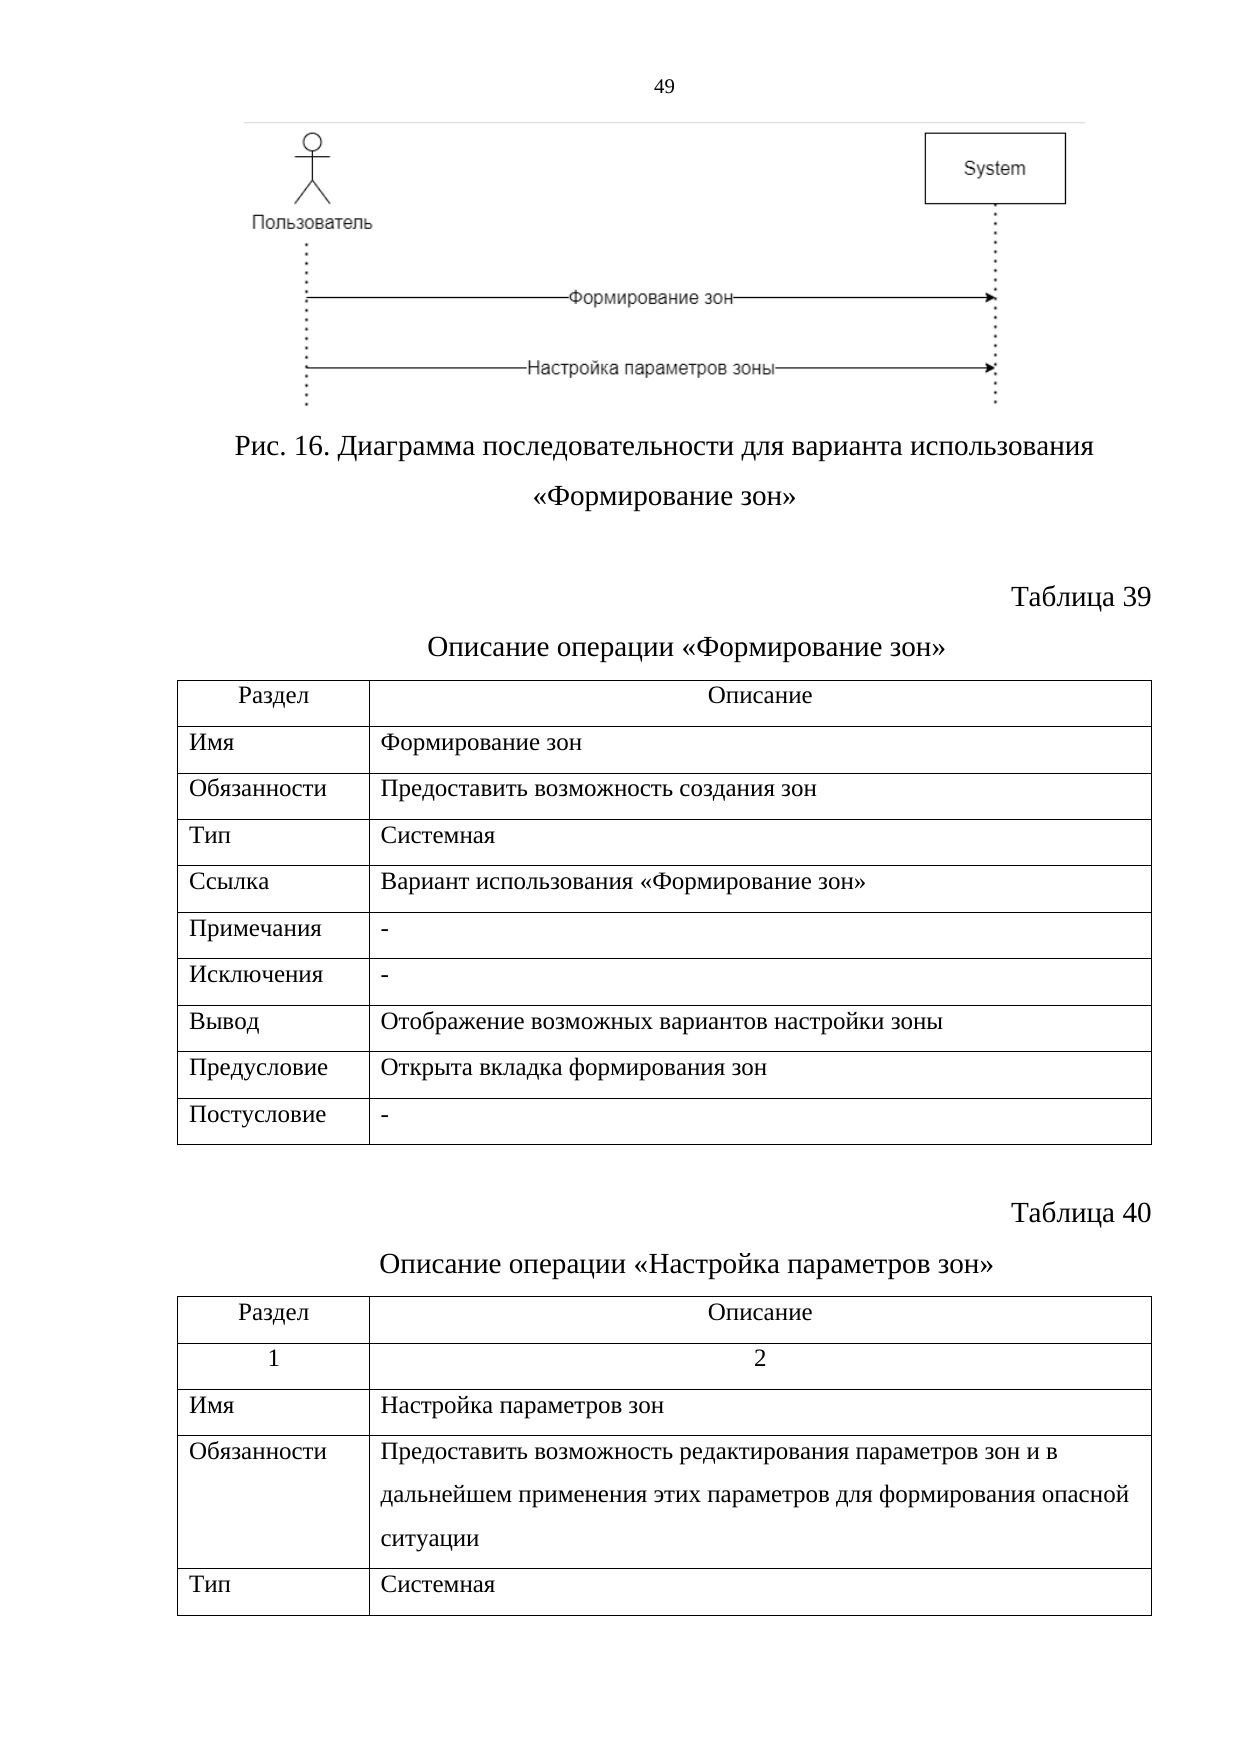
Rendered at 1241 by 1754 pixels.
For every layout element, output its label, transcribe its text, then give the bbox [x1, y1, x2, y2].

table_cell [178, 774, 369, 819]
picture [243, 122, 1086, 412]
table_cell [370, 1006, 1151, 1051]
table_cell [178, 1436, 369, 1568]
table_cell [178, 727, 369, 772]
text Таблица 39 [177, 579, 1152, 612]
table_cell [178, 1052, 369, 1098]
text Описание операции «Формирование зон» [177, 629, 1152, 663]
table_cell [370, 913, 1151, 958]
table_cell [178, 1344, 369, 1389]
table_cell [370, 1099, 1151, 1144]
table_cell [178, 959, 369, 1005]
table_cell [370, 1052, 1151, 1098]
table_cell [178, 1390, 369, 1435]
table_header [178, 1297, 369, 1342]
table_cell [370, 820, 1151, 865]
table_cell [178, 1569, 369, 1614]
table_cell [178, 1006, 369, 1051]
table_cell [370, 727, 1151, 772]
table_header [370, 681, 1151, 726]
text Описание операции «Настройка параметров зон» [177, 1246, 1152, 1279]
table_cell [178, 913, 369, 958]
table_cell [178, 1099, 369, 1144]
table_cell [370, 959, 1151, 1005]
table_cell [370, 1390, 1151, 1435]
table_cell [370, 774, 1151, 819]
text Рис. 16. Диаграмма последовательности для варианта использования «Формирование зон» [177, 428, 1152, 512]
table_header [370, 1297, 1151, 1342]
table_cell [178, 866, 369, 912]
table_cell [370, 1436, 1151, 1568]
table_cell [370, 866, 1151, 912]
text Таблица 40 [177, 1195, 1152, 1229]
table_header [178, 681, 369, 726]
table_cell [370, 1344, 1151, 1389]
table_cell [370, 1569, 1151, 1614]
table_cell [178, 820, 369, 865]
